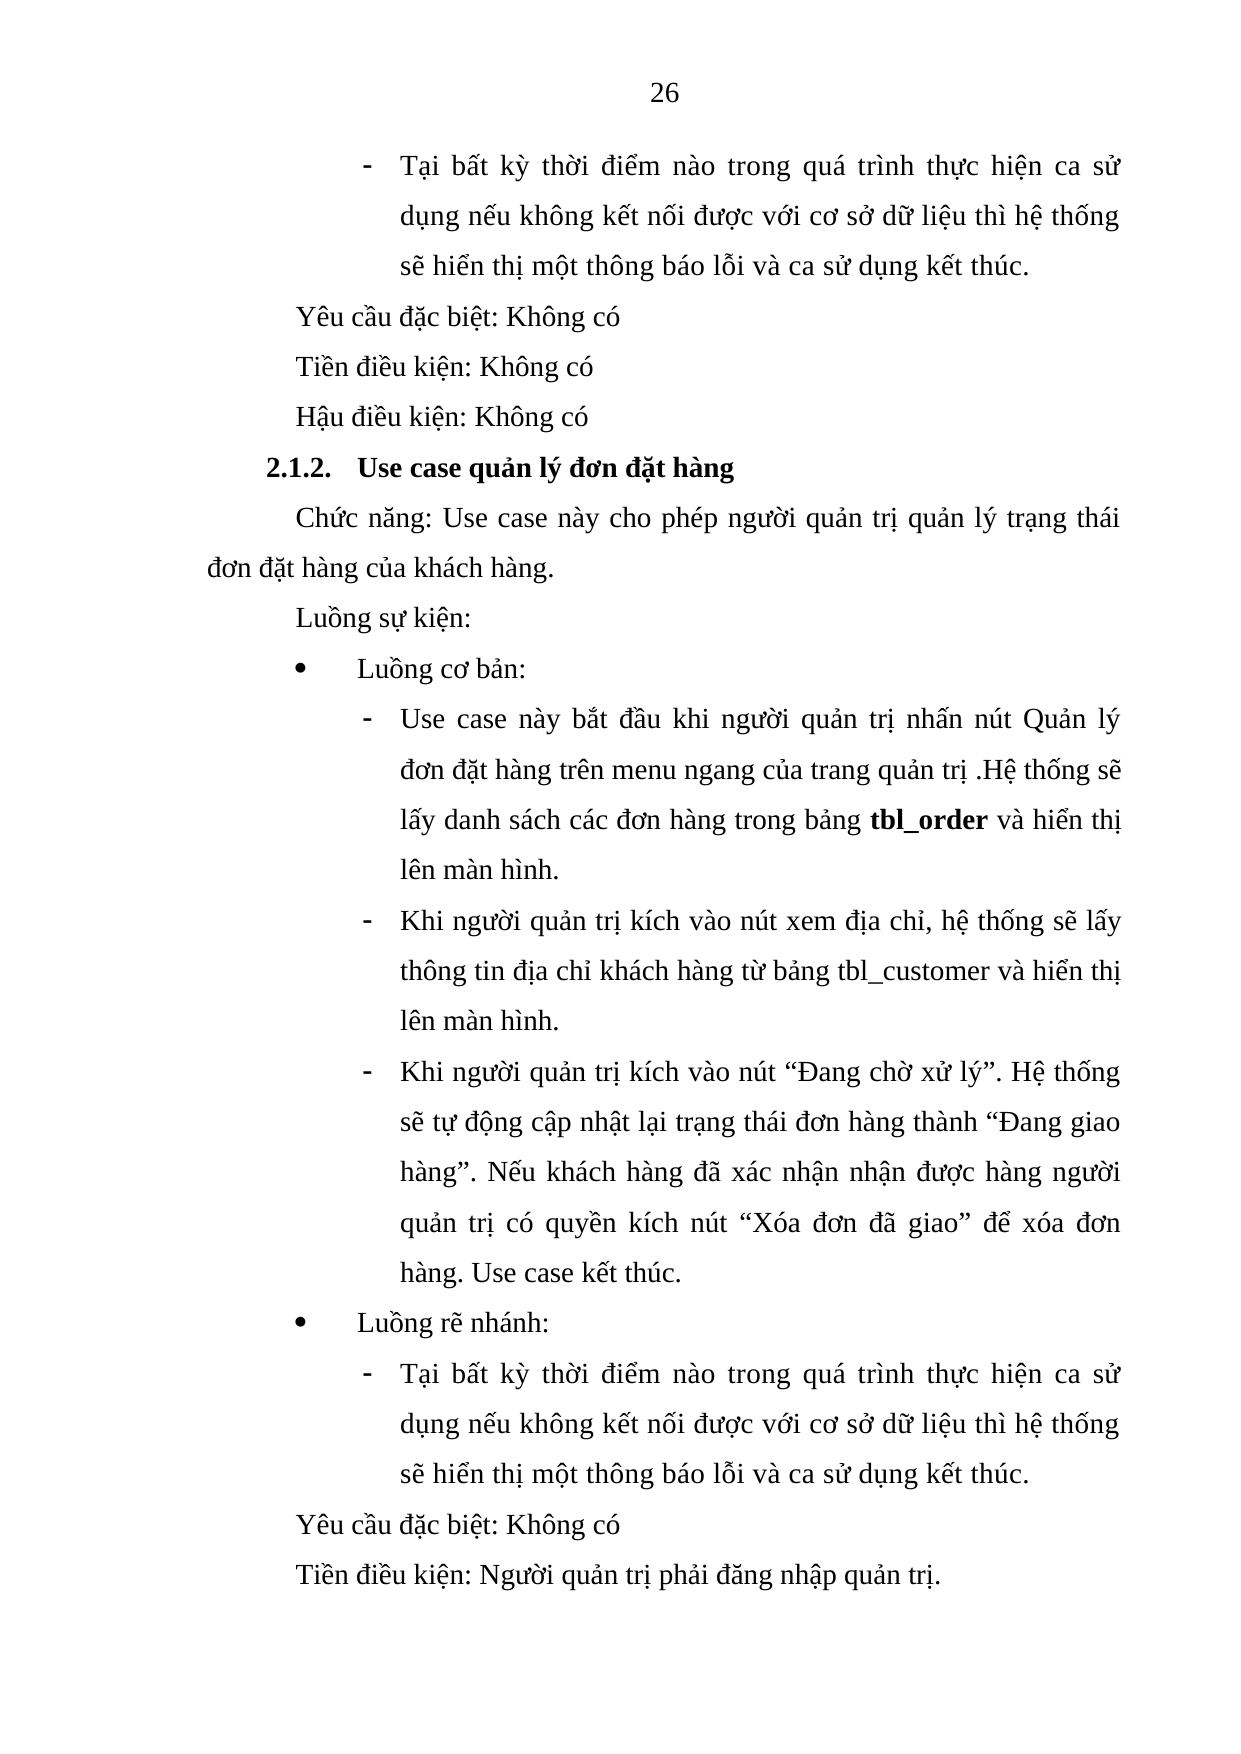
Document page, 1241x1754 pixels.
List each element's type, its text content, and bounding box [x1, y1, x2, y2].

list Luồng cơ bản: [207, 651, 1122, 684]
list Yêu cầu đặc biệt: Không có [207, 299, 1122, 332]
list Chức năng: Use case này cho phép người quản trị quản lý trạng thái đơn đặt hàng của khách hàng. [207, 500, 1122, 584]
list Use case này bắt đầu khi người quản trị nhấn nút Quản lý đơn đặt hàng trên menu ngang của trang quản trị .Hệ thống sẽ lấy danh sách các đơn hàng trong bảng tbl_order và hiển thị lên màn hình. [362, 701, 1122, 886]
list Luồng rẽ nhánh: [207, 1305, 1122, 1339]
list Use case quản lý đơn đặt hàng [266, 450, 1122, 483]
list Yêu cầu đặc biệt: Không có [207, 1507, 1122, 1540]
list Tại bất kỳ thời điểm nào trong quá trình thực hiện ca sử dụng nếu không kết nối được với cơ sở dữ liệu thì hệ thống sẽ hiển thị một thông báo lỗi và ca sử dụng kết thúc. [362, 1356, 1122, 1490]
list Tiền điều kiện: Người quản trị phải đăng nhập quản trị. [207, 1557, 1122, 1591]
list Khi người quản trị kích vào nút xem địa chỉ, hệ thống sẽ lấy thông tin địa chỉ khách hàng từ bảng tbl_customer và hiển thị lên màn hình. [362, 903, 1122, 1037]
list Tiền điều kiện: Không có [207, 349, 1122, 383]
list Hậu điều kiện: Không có [207, 399, 1122, 433]
list Khi người quản trị kích vào nút “Đang chờ xử lý”. Hệ thống sẽ tự động cập nhật lại trạng thái đơn hàng thành “Đang giao hàng”. Nếu khách hàng đã xác nhận nhận được hàng người quản trị có quyền kích nút “Xóa đơn đã giao” để xóa đơn hàng. Use case kết thúc. [362, 1054, 1122, 1289]
list Luồng sự kiện: [207, 601, 1122, 634]
list Tại bất kỳ thời điểm nào trong quá trình thực hiện ca sử dụng nếu không kết nối được với cơ sở dữ liệu thì hệ thống sẽ hiển thị một thông báo lỗi và ca sử dụng kết thúc. [362, 148, 1122, 282]
